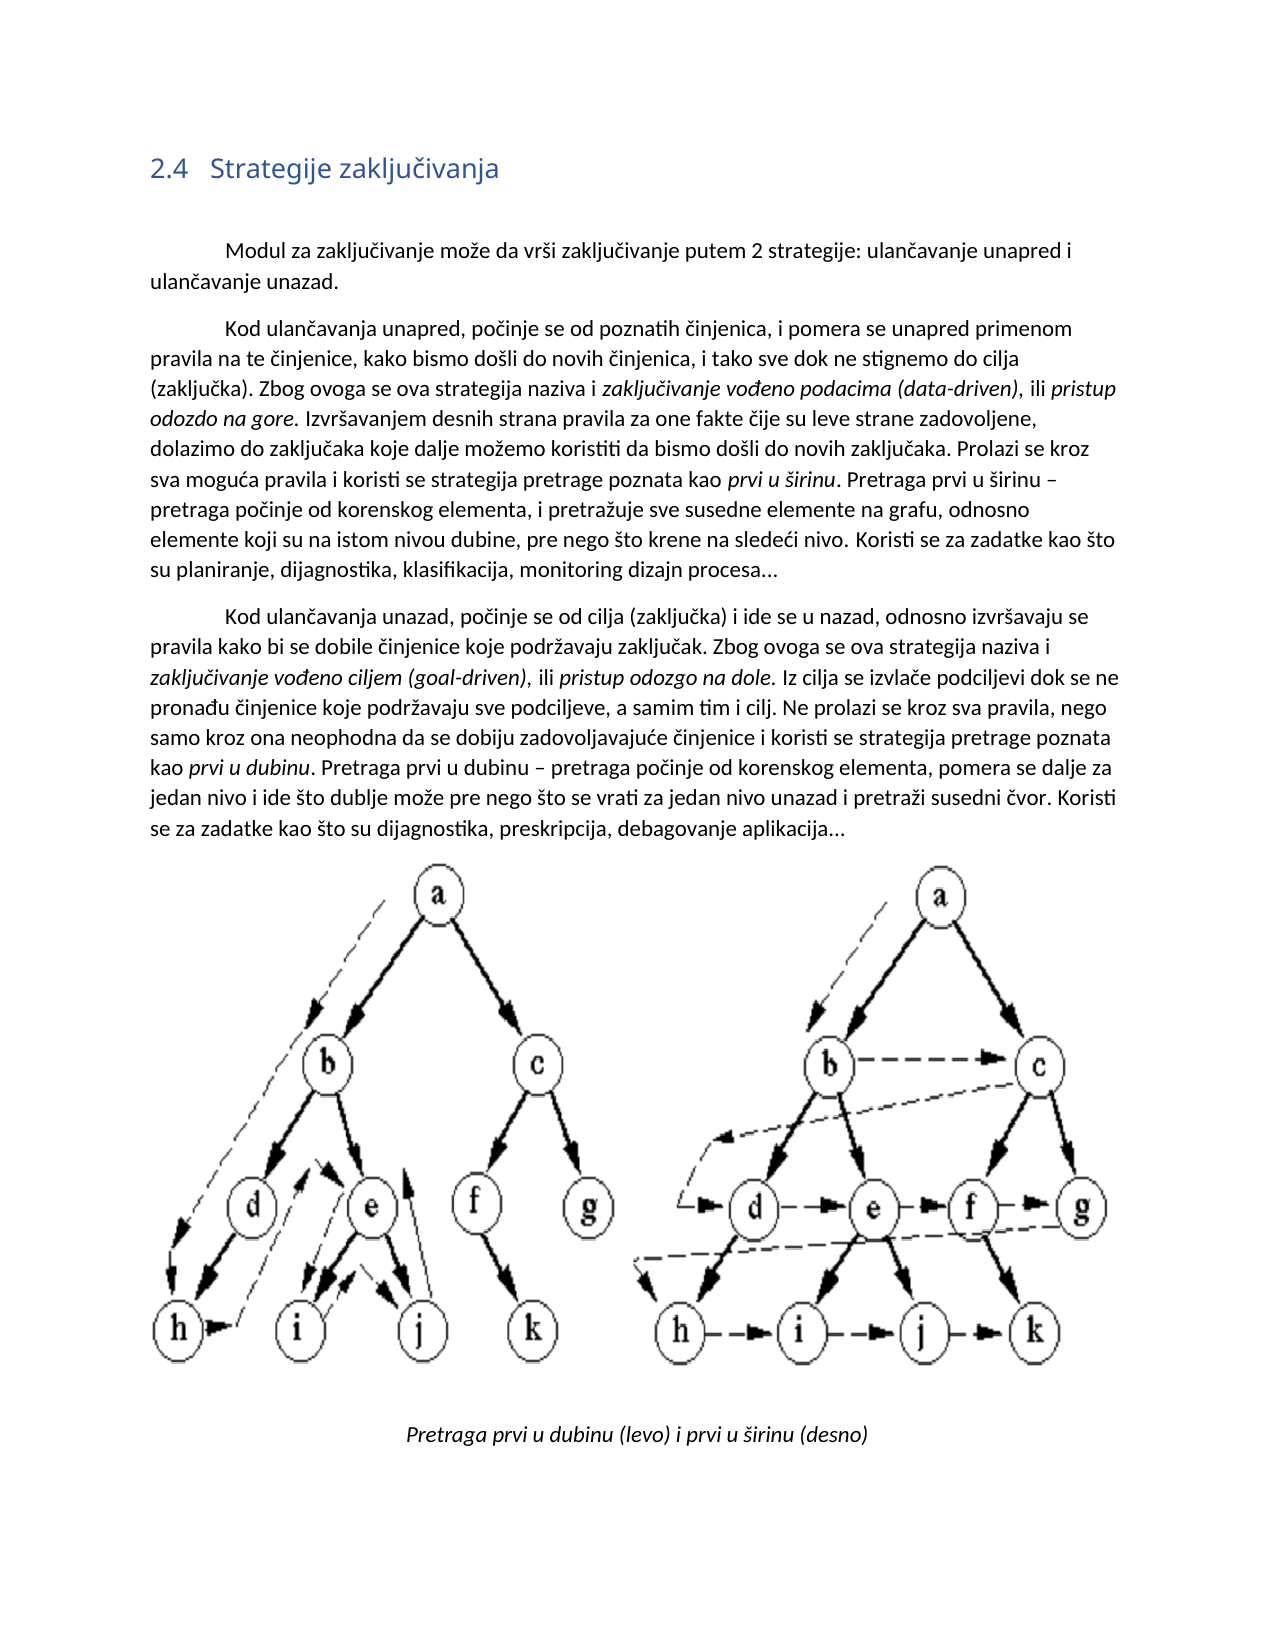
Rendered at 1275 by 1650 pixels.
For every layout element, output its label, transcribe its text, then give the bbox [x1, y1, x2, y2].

text Kod ulančavanja unapred, počinje se od poznatih činjenica, i pomera se unapred primenom pravila na te činjenice, kako bismo došli do novih činjenica, i tako sve dok ne stignemo do cilja (zaključka). Zbog ovoga se ova strategija naziva i zaključivanje vođeno podacima (data-driven), ili pristup odozdo na gore. Izvršavanjem desnih strana pravila za one fakte čije su leve strane zadovoljene, dolazimo do zaključaka koje dalje možemo koristiti da bismo došli do novih zaključaka. Prolazi se kroz sva moguća pravila i koristi se strategija pretrage poznata kao prvi u širinu. Pretraga prvi u širinu – pretraga počinje od korenskog elementa, i pretražuje sve susedne elemente na grafu, odnosno elemente koji su na istom nivou dubine, pre nego što krene na sledeći nivo. Koristi se za zadatke kao što su planiranje, dijagnostika, klasifikacija, monitoring dizajn procesa... [150, 314, 1125, 583]
picture [150, 860, 1125, 1402]
text Kod ulančavanja unazad, počinje se od cilja (zaključka) i ide se u nazad, odnosno izvršavaju se pravila kako bi se dobile činjenice koje podržavaju zaključak. Zbog ovoga se ova strategija naziva i zaključivanje vođeno ciljem (goal-driven), ili pristup odozgo na dole. Iz cilja se izvlače podciljevi dok se ne pronađu činjenice koje podržavaju sve podciljeve, a samim tim i cilj. Ne prolazi se kroz sva pravila, nego samo kroz ona neophodna da se dobiju zadovoljavajuće činjenice i koristi se strategija pretrage poznata kao prvi u dubinu. Pretraga prvi u dubinu – pretraga počinje od korenskog elementa, pomera se dalje za jedan nivo i ide što dublje može pre nego što se vrati za jedan nivo unazad i pretraži susedni čvor. Koristi se za zadatke kao što su dijagnostika, preskripcija, debagovanje aplikacija... [150, 602, 1125, 842]
text Pretraga prvi u dubinu (levo) i prvi u širinu (desno) [150, 1420, 1125, 1448]
subtitle Strategije zaključivanja [150, 150, 1125, 187]
text Modul za zaključivanje može da vrši zaključivanje putem 2 strategije: ulančavanje unapred i ulančavanje unazad. [150, 237, 1125, 295]
